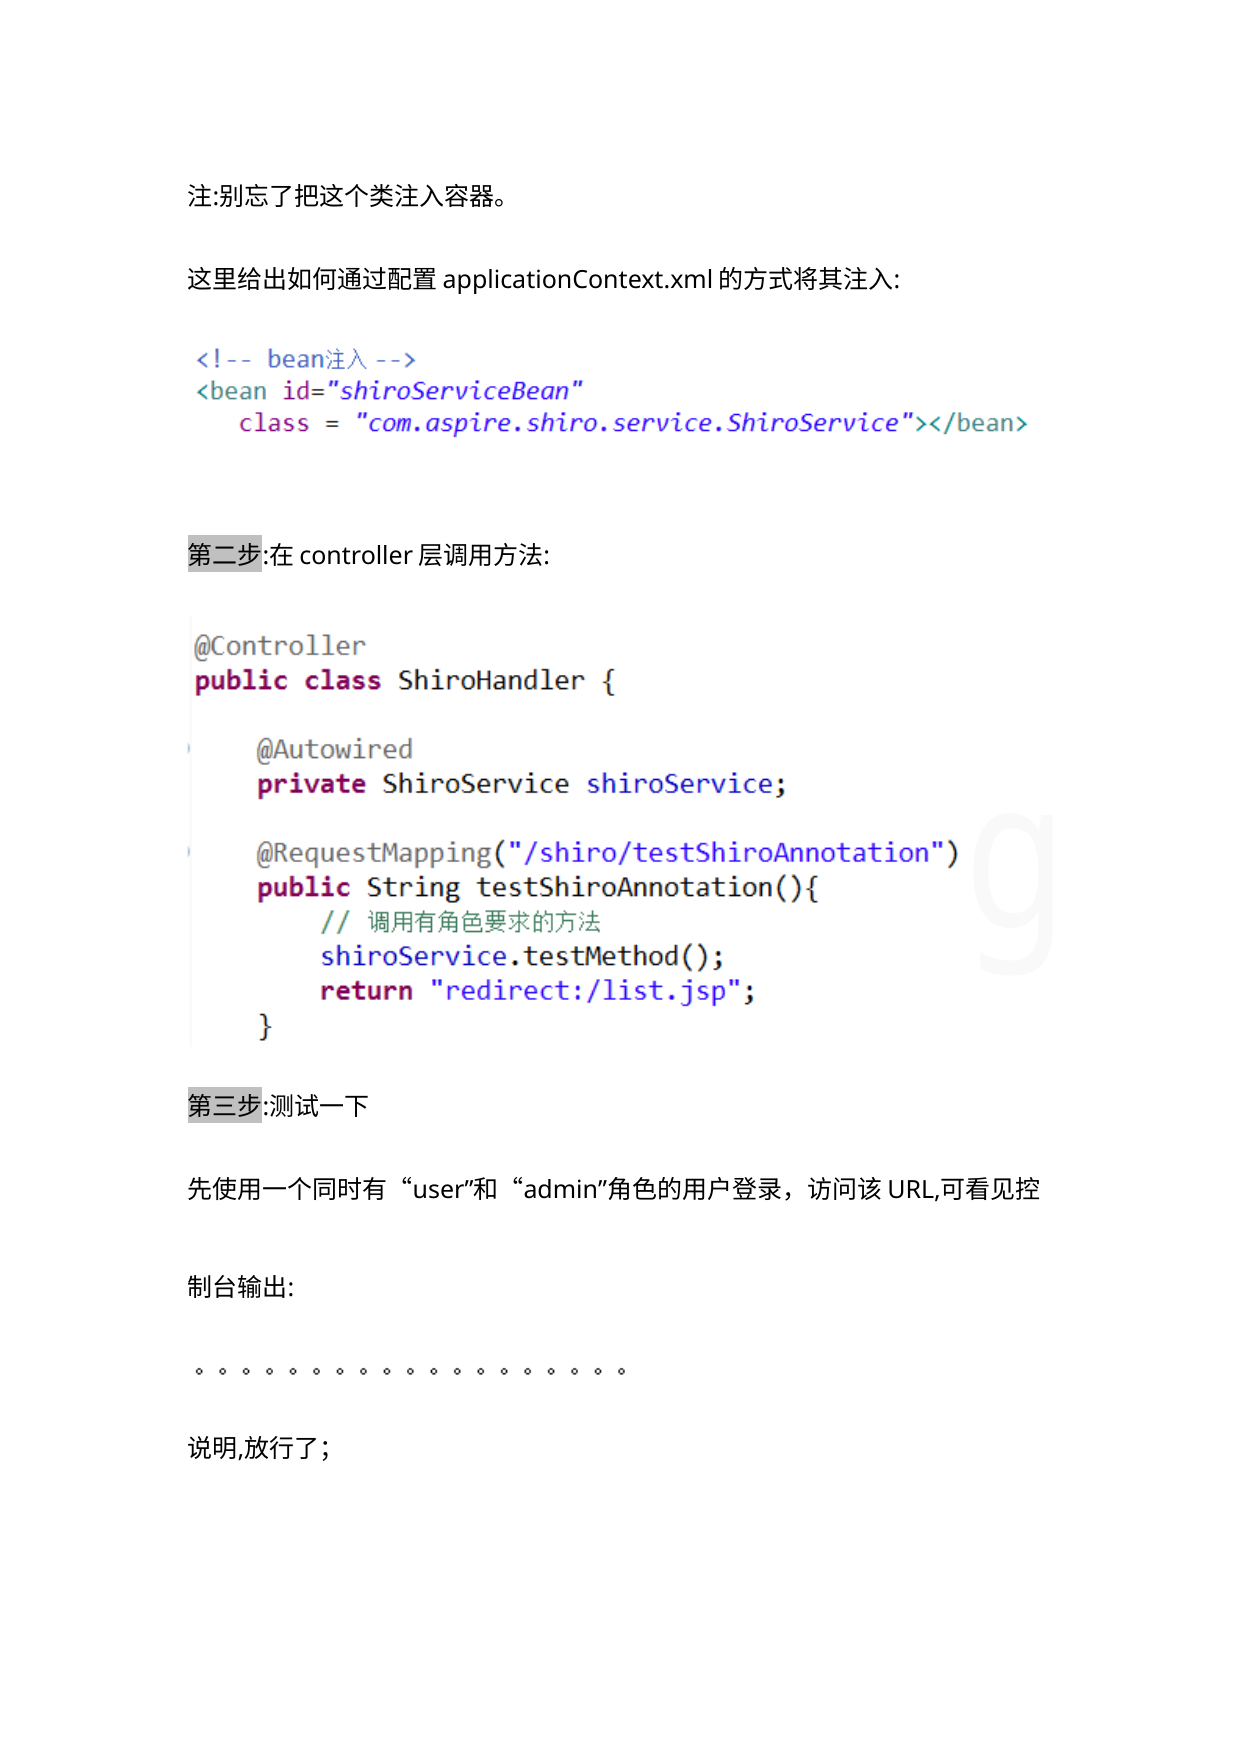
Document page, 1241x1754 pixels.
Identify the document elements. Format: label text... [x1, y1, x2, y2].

picture [187, 616, 969, 1047]
list 第二步:在controller层调用方法: [187, 521, 1053, 586]
list 第三步:测试一下 [187, 1072, 1053, 1137]
picture [187, 1351, 639, 1386]
list 注:别忘了把这个类注入容器。 [187, 162, 1053, 227]
list 这里给出如何通过配置applicationContext.xml的方式将其注入: [187, 245, 1053, 310]
list 说明,放行了； [187, 1414, 1053, 1479]
picture [187, 343, 1053, 443]
list 先使用一个同时有“user”和“admin”角色的用户登录，访问该URL,可看见控制台输出: [187, 1156, 1053, 1318]
